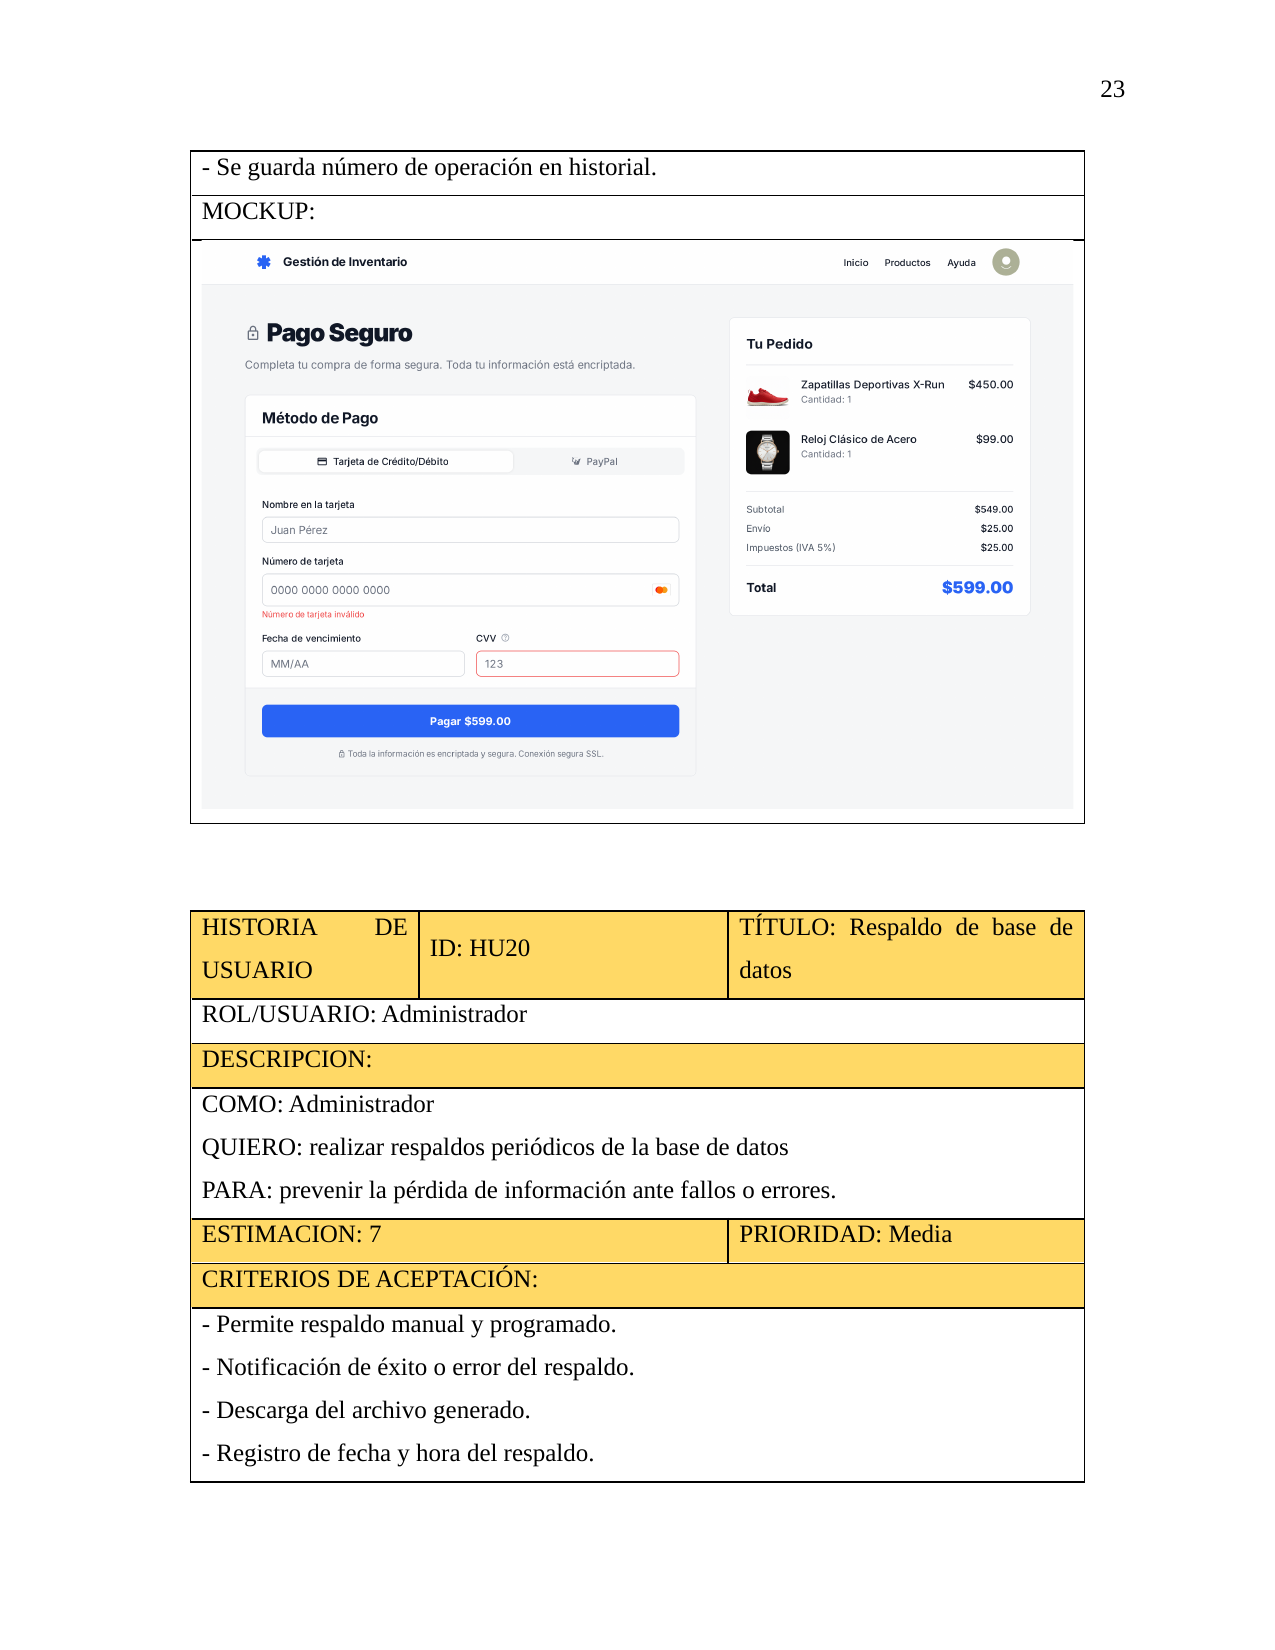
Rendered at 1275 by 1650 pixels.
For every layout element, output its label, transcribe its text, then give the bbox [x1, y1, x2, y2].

table_cell MOCKUP: [191, 196, 1084, 239]
table_cell ESTIMACION: 7 [191, 1219, 727, 1262]
table_cell CRITERIOS DE ACEPTACIÓN: [191, 1264, 1084, 1307]
table_cell [191, 240, 1084, 822]
table_cell DESCRIPCION: [191, 1044, 1084, 1087]
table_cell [191, 152, 1084, 194]
table_header TÍTULO: Respaldo de base de datos [729, 912, 1084, 998]
table_cell PRIORIDAD: Media [729, 1220, 1084, 1262]
picture [201, 240, 1074, 809]
table_cell COMO: Administrador QUIERO: realizar respaldos periódicos de la base de datos PARA: prevenir la pérdida de información ante fallos o errores. [191, 1088, 1084, 1218]
table_header ID: HU20 [420, 912, 727, 998]
table_cell - Permite respaldo manual y programado. - Notificación de éxito o error del respaldo. - Descarga del archivo generado. - Registro de fecha y hora del respaldo. [191, 1308, 1084, 1481]
table_cell ROL/USUARIO: Administrador [191, 999, 1084, 1042]
table_header HISTORIA DE USUARIO [191, 912, 418, 998]
